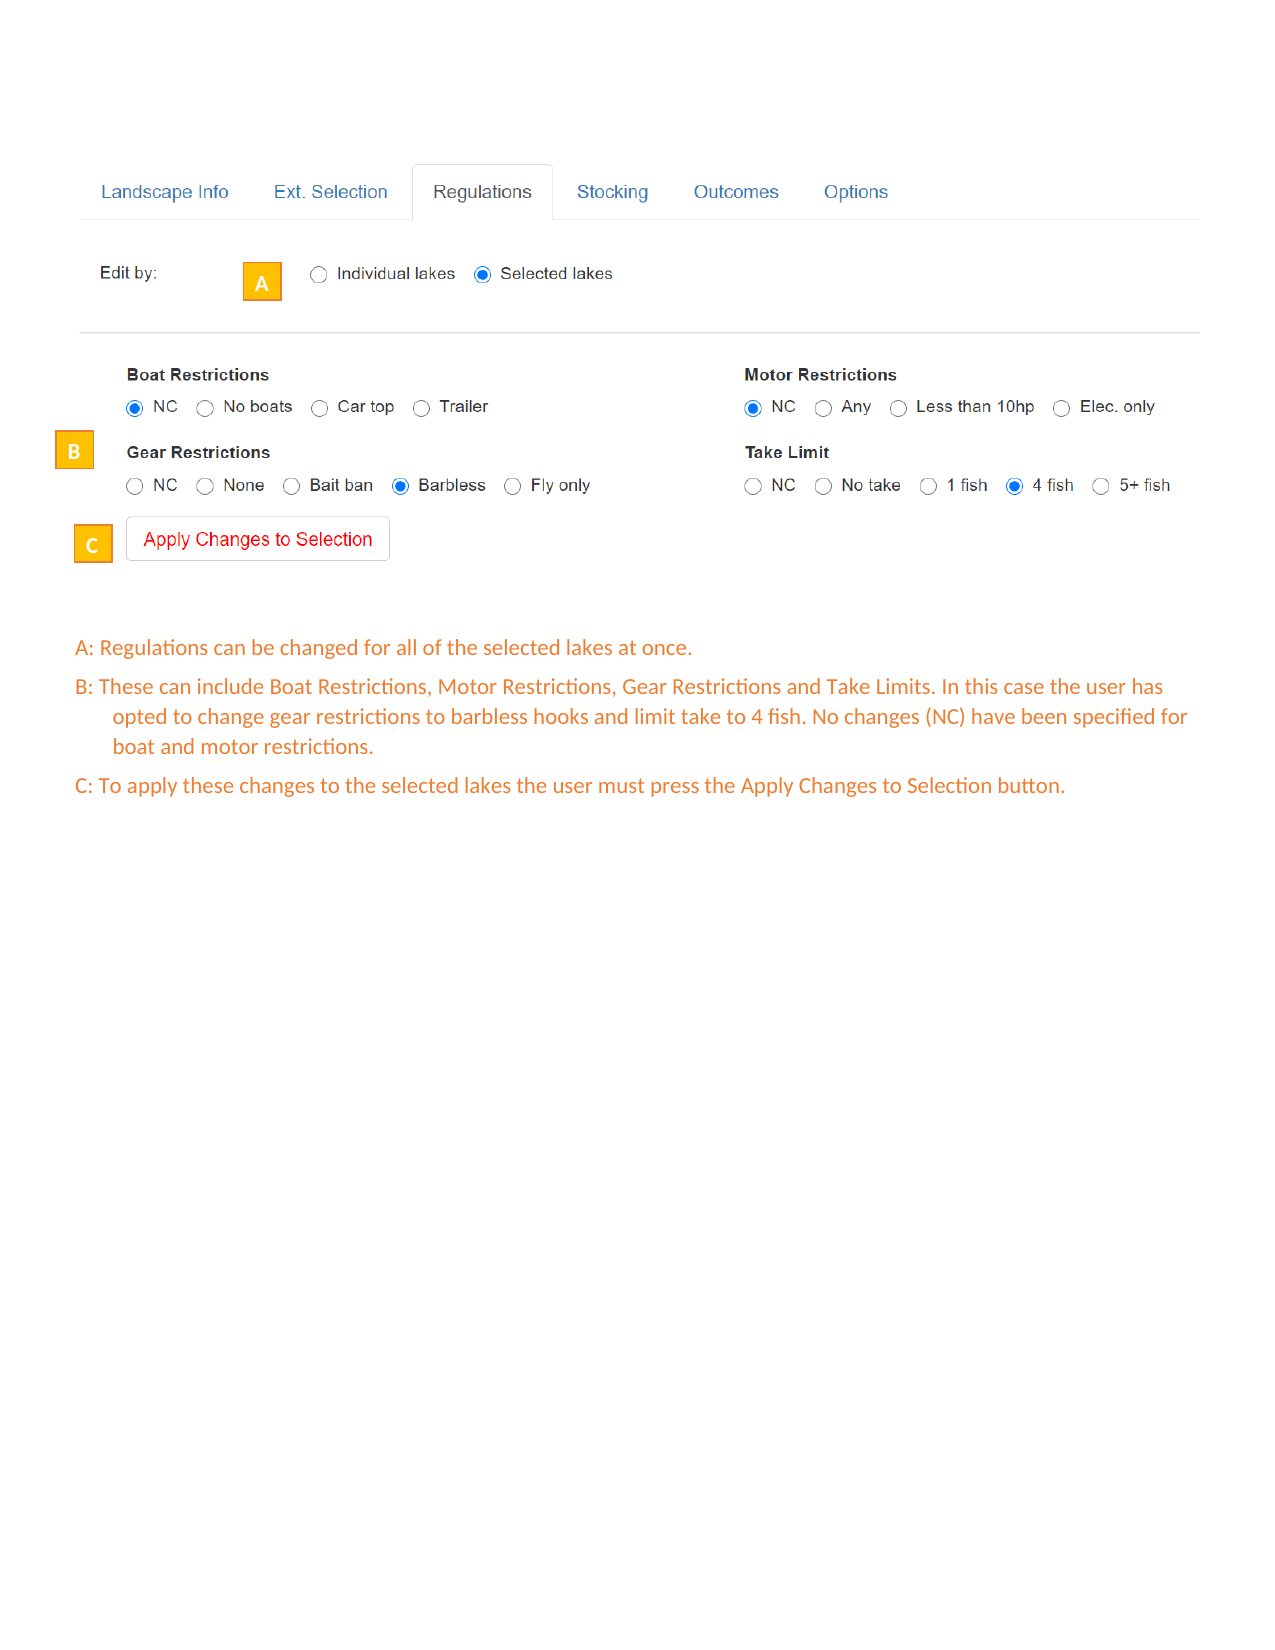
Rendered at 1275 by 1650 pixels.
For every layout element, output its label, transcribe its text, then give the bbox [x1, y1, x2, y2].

text B: These can include Boat Restrictions, Motor Restrictions, Gear Restrictions and Take Limits. In this case the user has opted to change gear restrictions to barbless hooks and limit take to 4 fish. No changes (NC) have been specified for boat and motor restrictions. [75, 672, 1200, 760]
picture [75, 152, 1200, 585]
text C: To apply these changes to the selected lakes the user must press the Apply Changes to Selection button. [75, 771, 1200, 799]
text A: Regulations can be changed for all of the selected lakes at once. [75, 633, 1200, 661]
